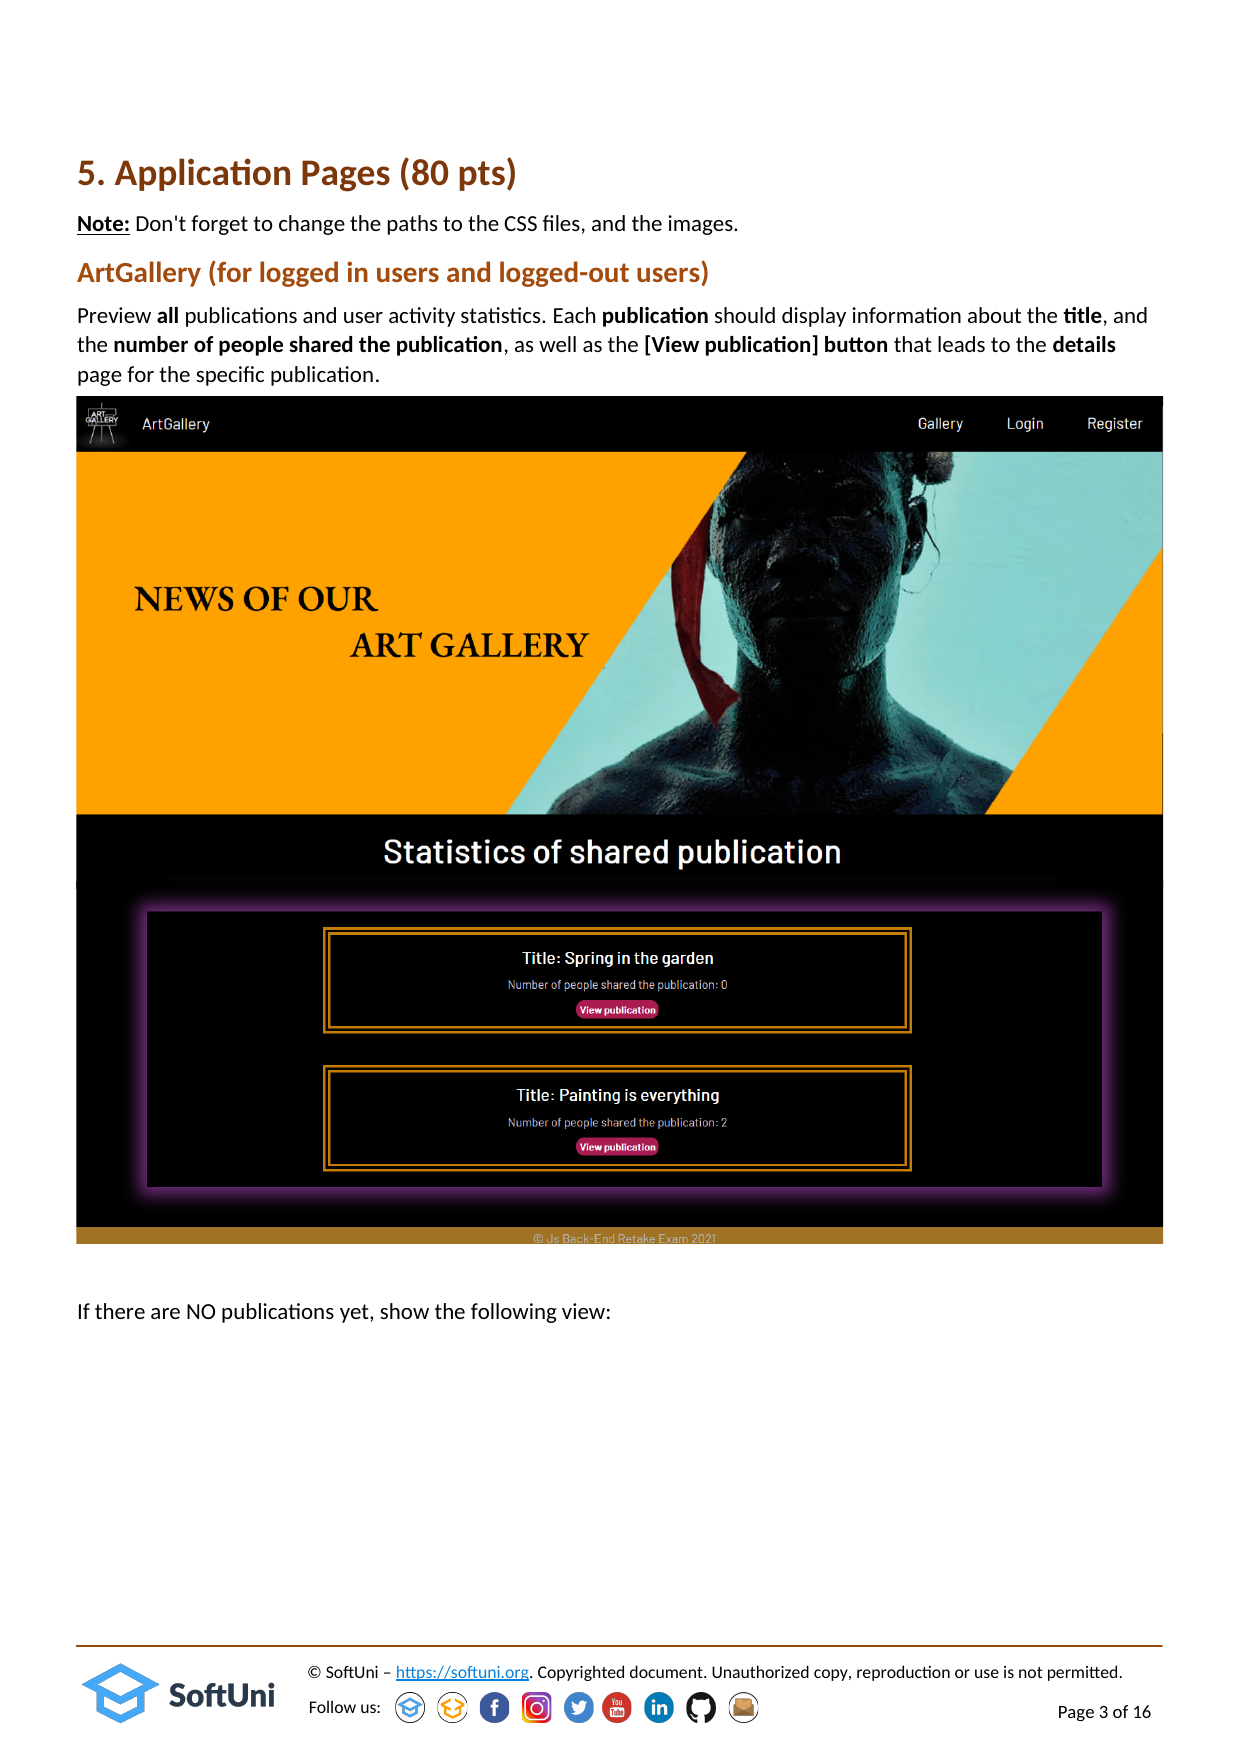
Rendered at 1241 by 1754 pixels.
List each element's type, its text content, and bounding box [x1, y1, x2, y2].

picture [75, 1658, 281, 1729]
picture [564, 1692, 594, 1723]
picture [658, 1705, 667, 1714]
text Preview all publications and user activity statistics. Each publication should display information about the title, and the number of people shared the publication, as well as the [View publication] button that leads to the details page for the specific publication. [77, 299, 1163, 388]
picture [665, 1714, 674, 1723]
text Note: Don't forget to change the paths to the CSS files, and the images. [77, 209, 1163, 237]
picture [437, 1692, 468, 1723]
picture [479, 1692, 510, 1723]
picture [395, 1692, 425, 1723]
subtitle ArtGallery (for logged in users and logged-out users) [77, 254, 1163, 290]
picture [602, 1692, 632, 1723]
picture [644, 1692, 653, 1701]
picture [665, 1692, 674, 1701]
picture [728, 1692, 759, 1723]
picture [76, 396, 1164, 1244]
text If there are NO publications yet, show the following view: [77, 1297, 1163, 1325]
picture [522, 1692, 552, 1723]
picture [686, 1692, 716, 1723]
picture [644, 1714, 653, 1723]
subtitle Application Pages (80 pts) [77, 148, 1163, 194]
